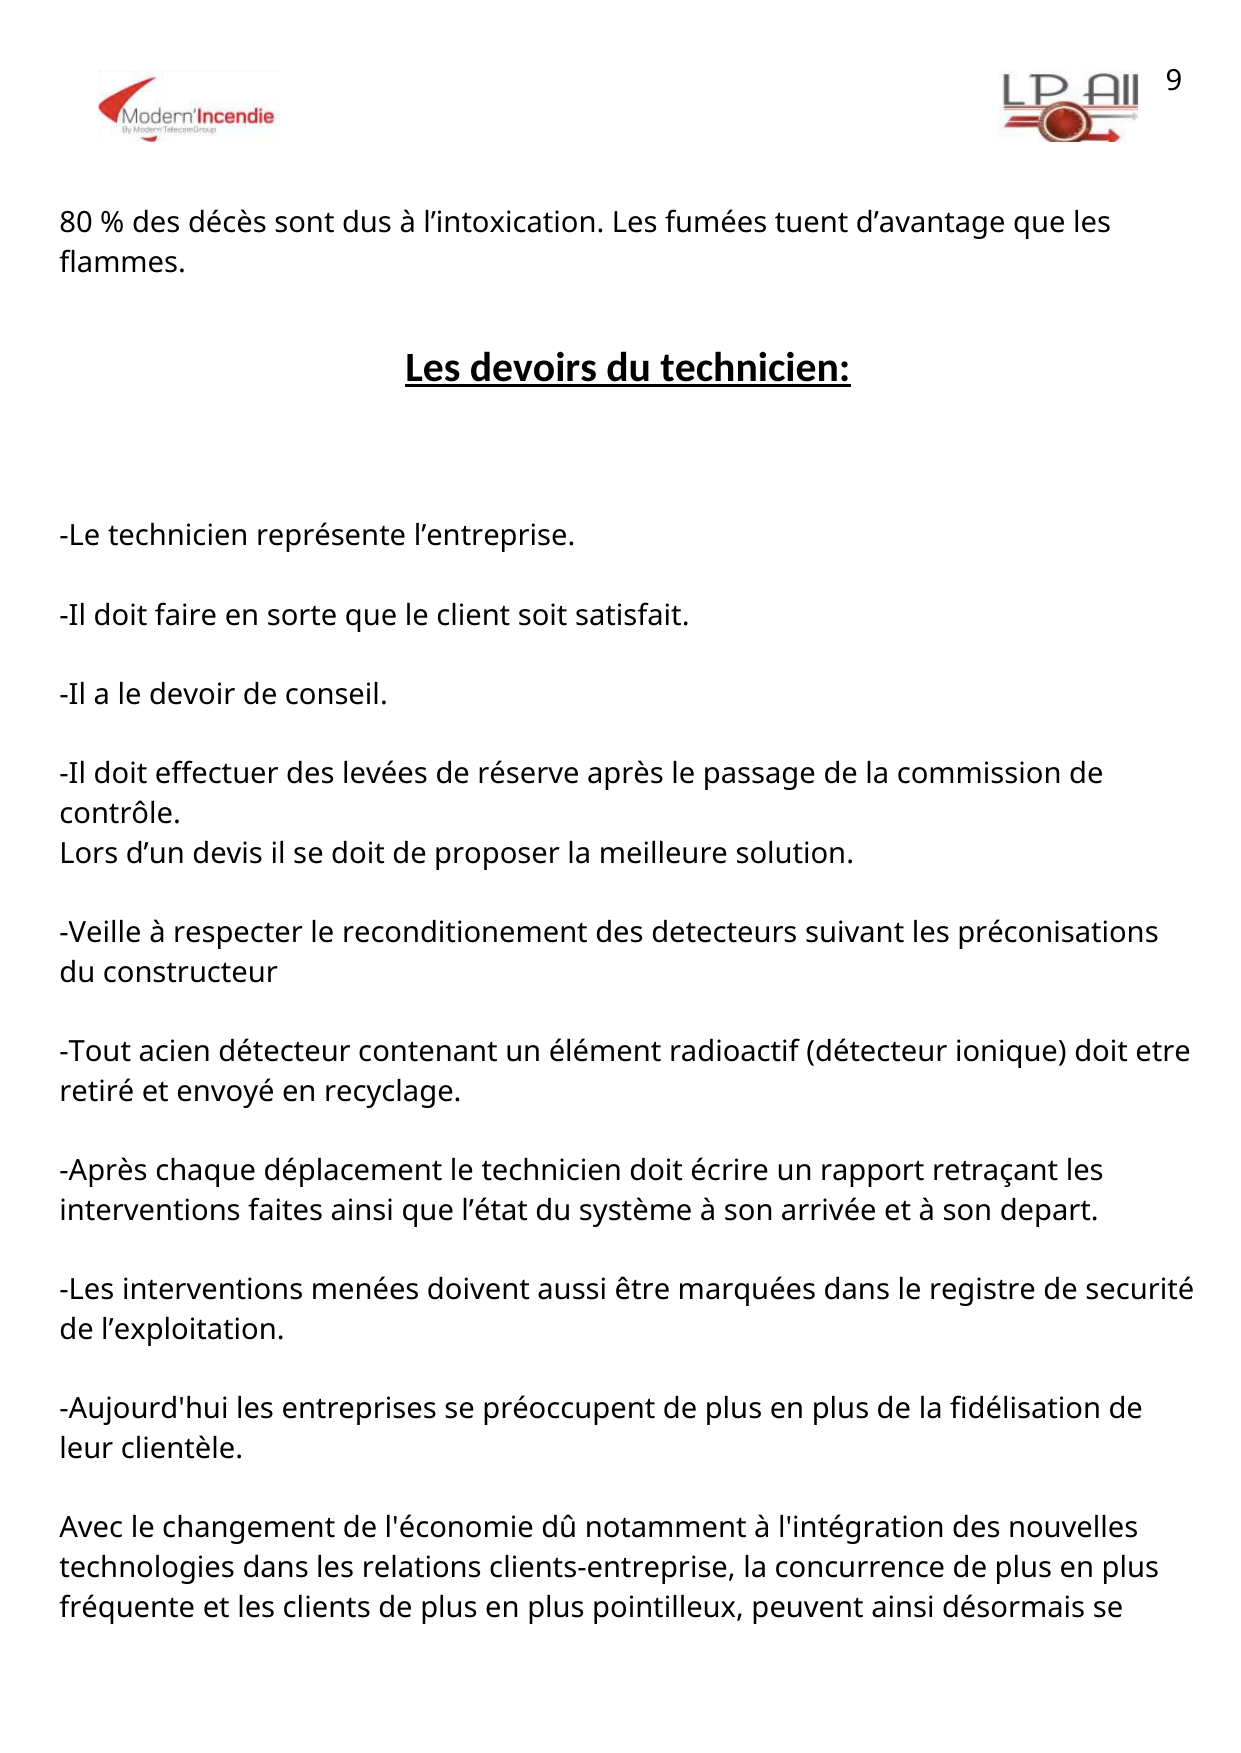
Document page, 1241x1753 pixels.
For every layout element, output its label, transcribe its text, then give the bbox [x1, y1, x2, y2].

text Lors d’un devis il se doit de proposer la meilleure solution. [59, 832, 1197, 872]
text -Aujourd'hui les entreprises se préoccupent de plus en plus de la fidélisation de leur clientèle. [59, 1388, 1197, 1467]
text -Le technicien représente l’entreprise. [59, 514, 1197, 554]
text -Les interventions menées doivent aussi être marquées dans le registre de securité de l’exploitation. [59, 1269, 1197, 1348]
text -Il a le devoir de conseil. [59, 673, 1197, 713]
subtitle Les devoirs du technicien: [59, 341, 1197, 392]
text -Il doit faire en sorte que le client soit satisfait. [59, 594, 1197, 634]
text -Il doit effectuer des levées de réserve après le passage de la commission de contrôle. [59, 753, 1197, 832]
picture [996, 70, 1139, 141]
text -Veille à respecter le reconditionement des detecteurs suivant les préconisations du constructeur [59, 911, 1197, 991]
text 80 % des décès sont dus à l’intoxication. Les fumées tuent d’avantage que les flammes. [59, 201, 1197, 281]
picture [96, 70, 280, 141]
text -Après chaque déplacement le technicien doit écrire un rapport retraçant les interventions faites ainsi que l’état du système à son arrivée et à son depart. [59, 1149, 1197, 1229]
text -Tout acien détecteur contenant un élément radioactif (détecteur ionique) doit etre retiré et envoyé en recyclage. [59, 1031, 1197, 1110]
